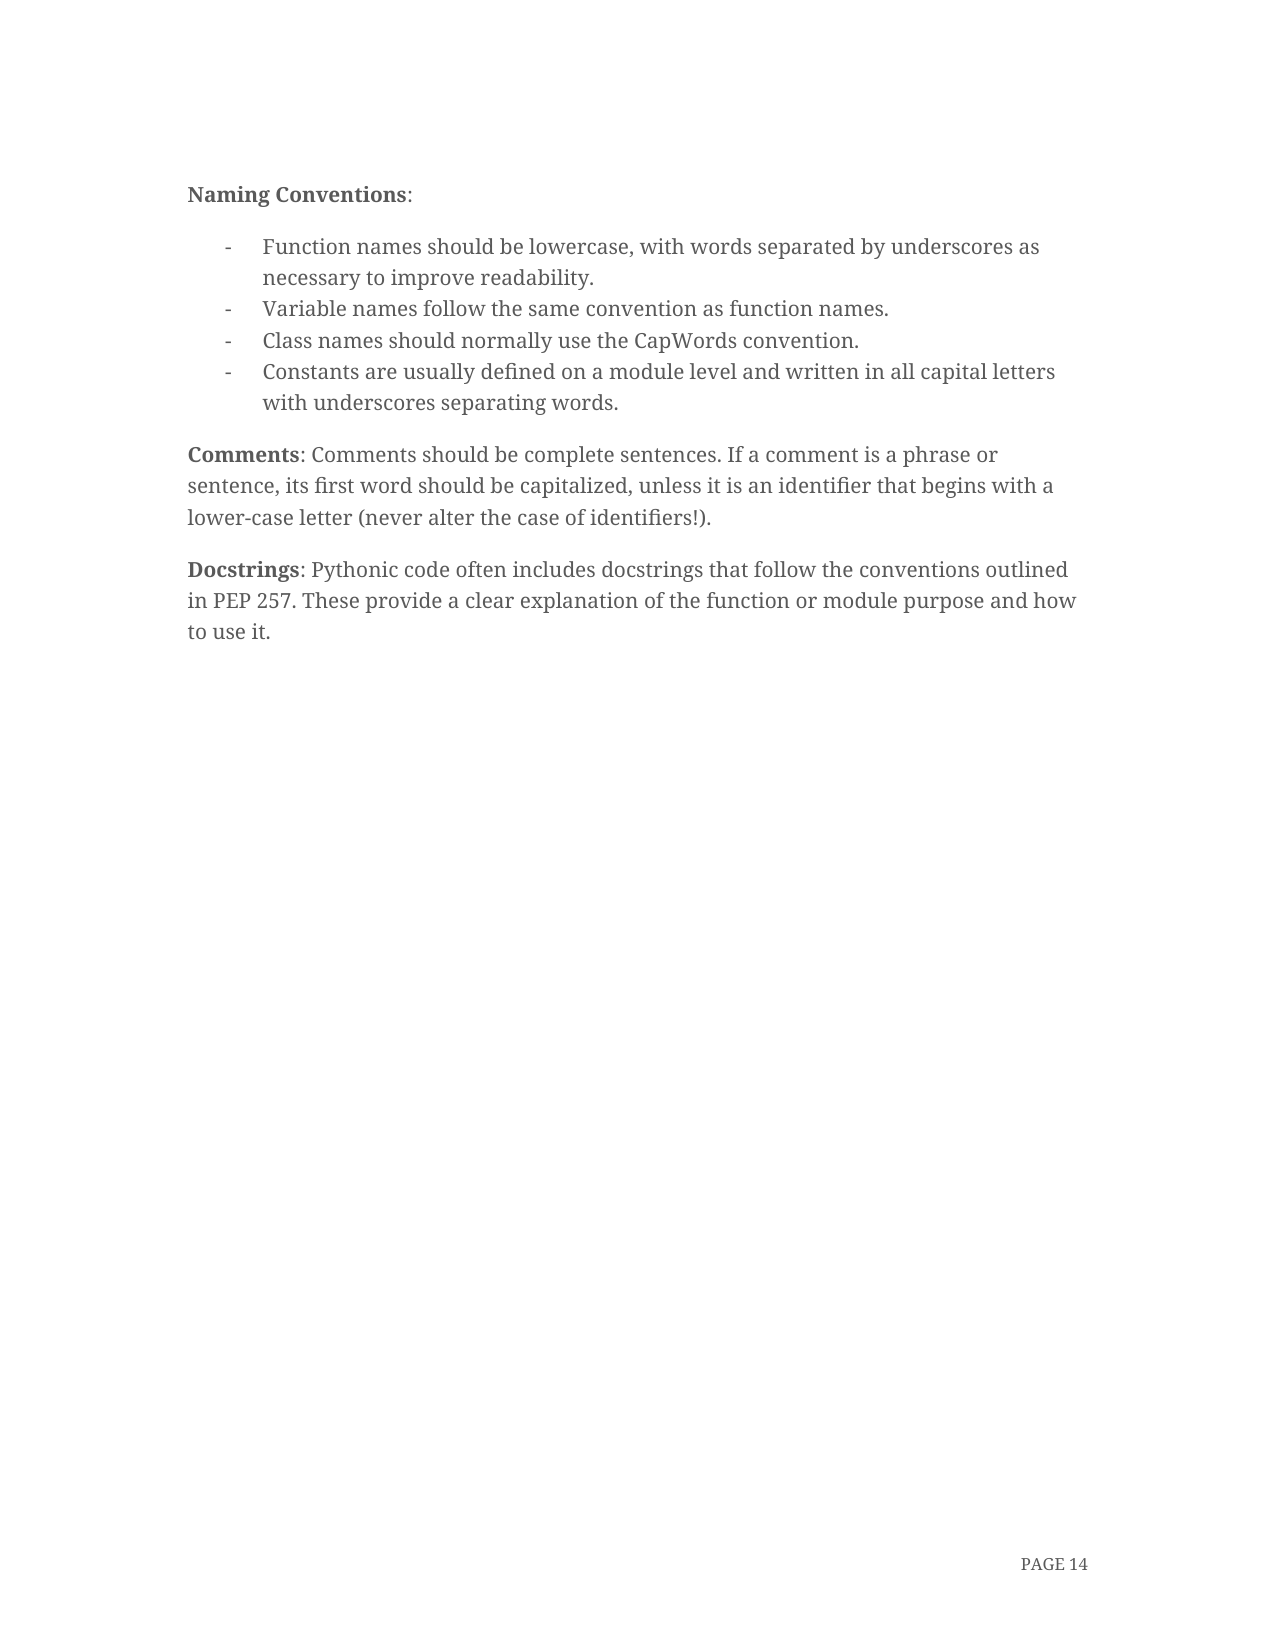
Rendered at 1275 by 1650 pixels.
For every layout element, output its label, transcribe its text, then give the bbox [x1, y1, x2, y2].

list Function names should be lowercase, with words separated by underscores as necessary to improve readability. [225, 232, 1087, 292]
text Comments: Comments should be complete sentences. If a comment is a phrase or sentence, its first word should be capitalized, unless it is an identifier that begins with a lower-case letter (never alter the case of identifiers!). [187, 440, 1087, 531]
text Naming Conventions: [187, 180, 1087, 208]
list Class names should normally use the CapWords convention. [225, 326, 1087, 354]
list Variable names follow the same convention as function names. [225, 294, 1087, 323]
list Constants are usually defined on a module level and written in all capital letters with underscores separating words. [225, 357, 1087, 417]
text Docstrings: Pythonic code often includes docstrings that follow the conventions outlined in PEP 257. These provide a clear explanation of the function or module purpose and how to use it. [187, 555, 1087, 646]
